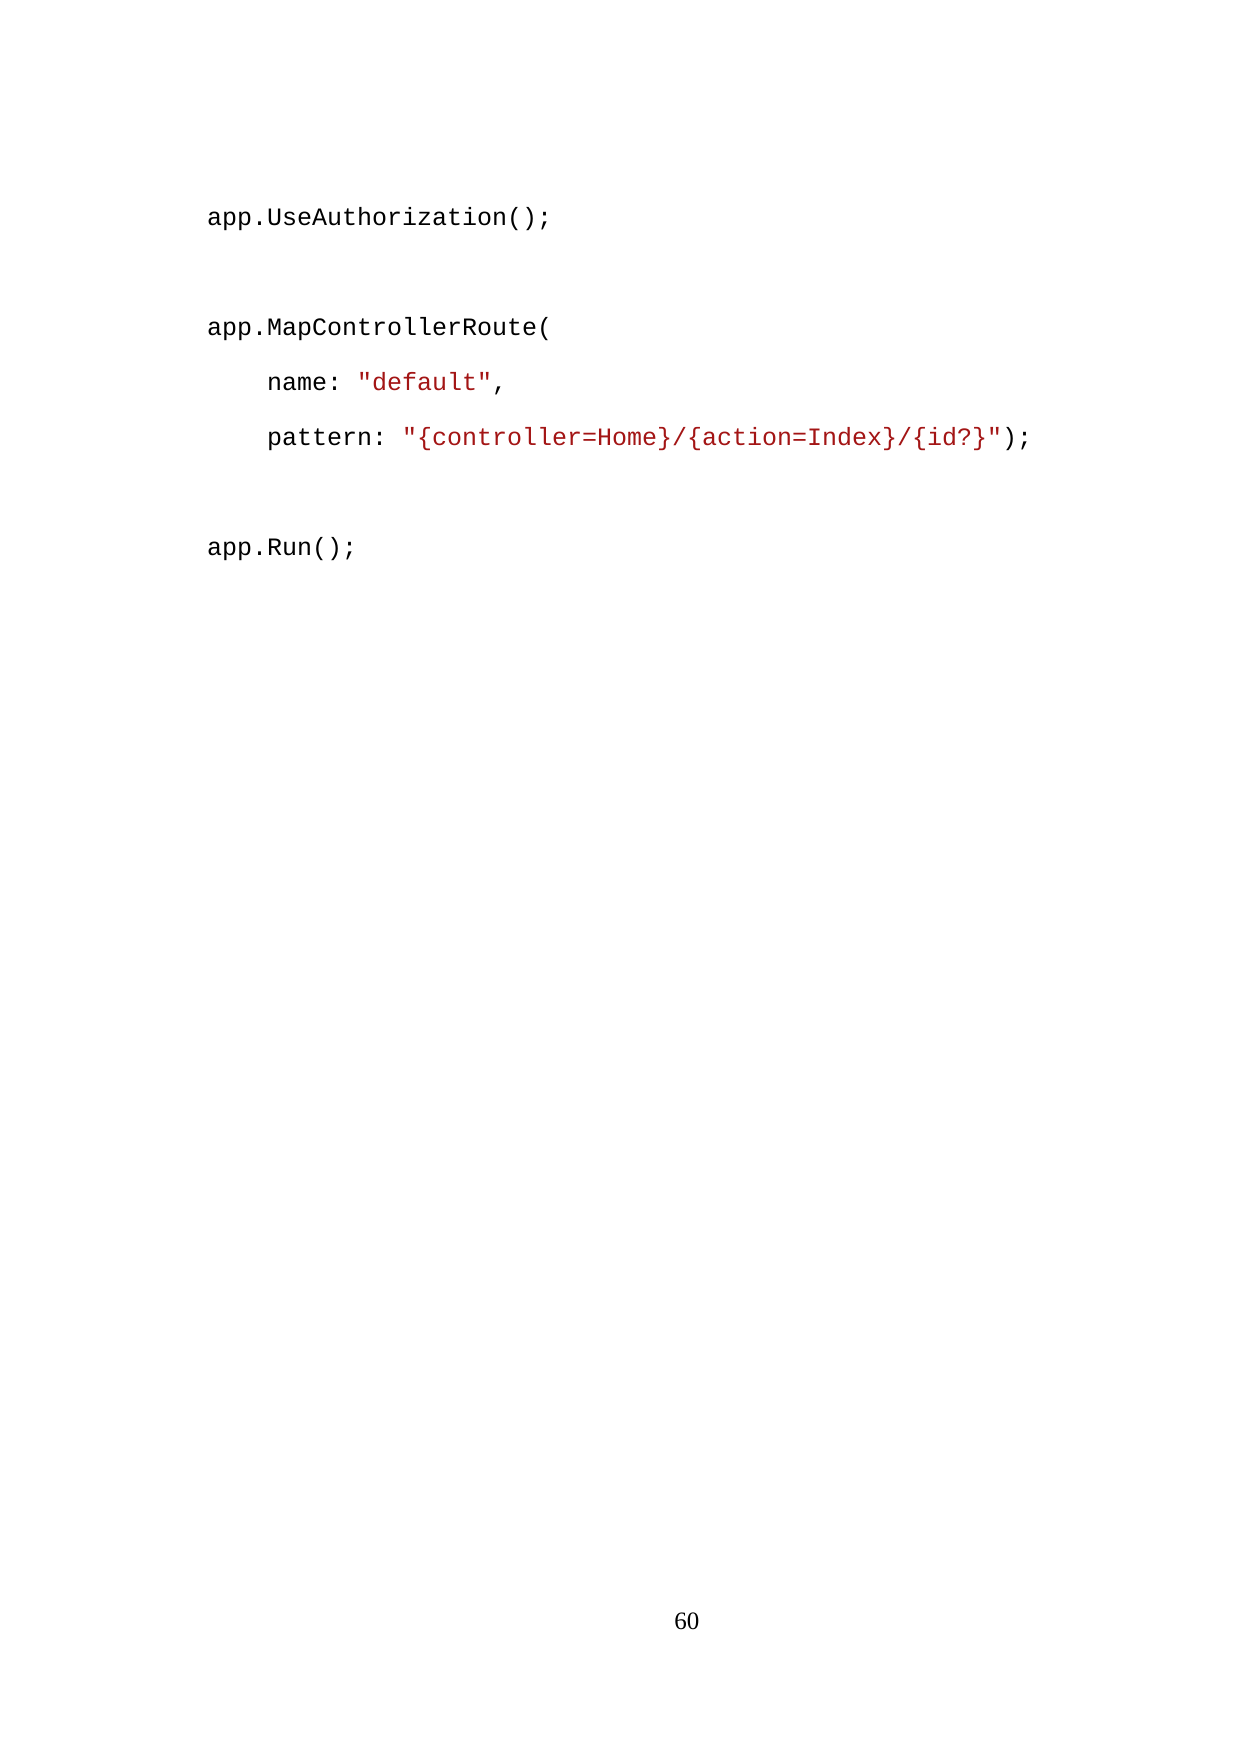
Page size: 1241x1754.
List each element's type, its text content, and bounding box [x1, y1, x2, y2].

text app.UseAuthorization(); [207, 205, 1092, 233]
text pattern: "{controller=Home}/{action=Index}/{id?}"); [207, 425, 1092, 453]
text app.Run(); [207, 535, 1092, 563]
text name: "default", [207, 370, 1092, 398]
text app.MapControllerRoute( [207, 315, 1092, 343]
